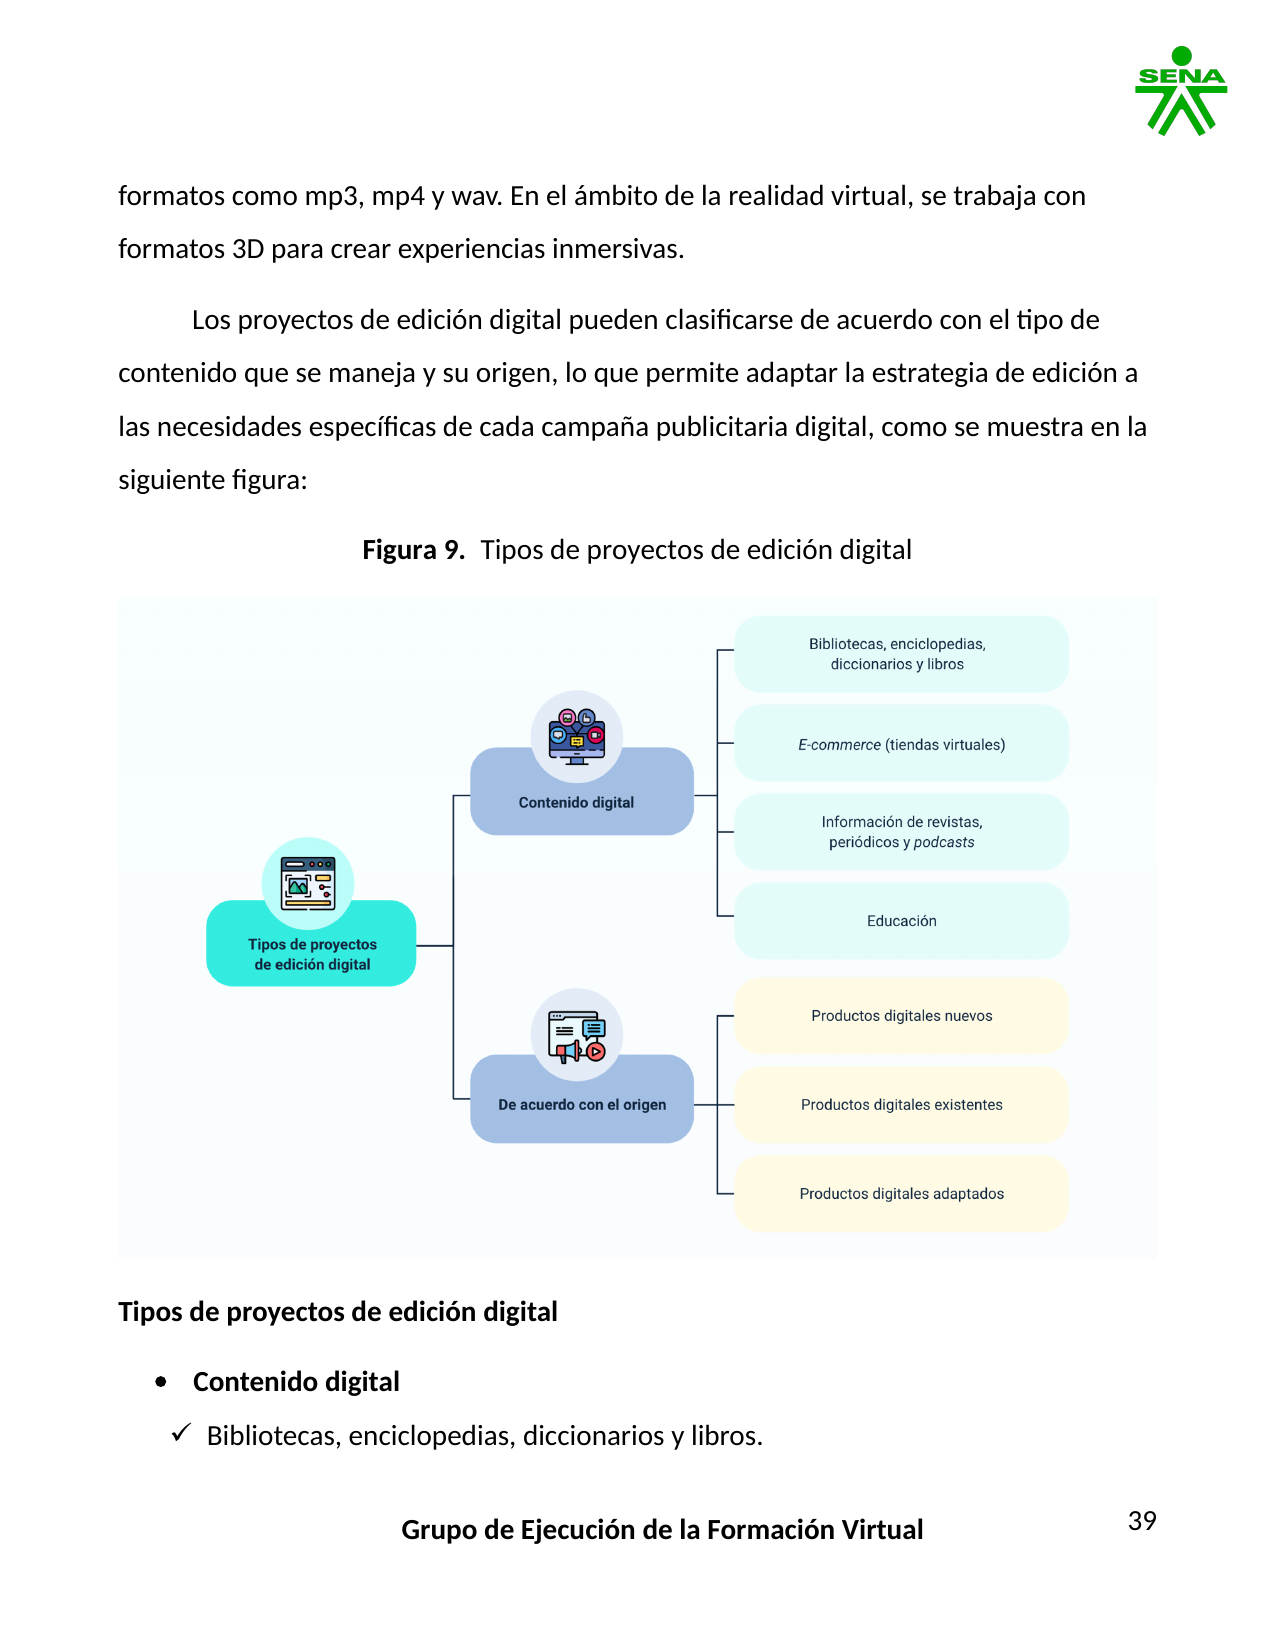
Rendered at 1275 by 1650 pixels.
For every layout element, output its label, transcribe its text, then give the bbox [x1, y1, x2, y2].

list Bibliotecas, enciclopedias, diccionarios y libros. [169, 1417, 1157, 1452]
picture [1135, 46, 1228, 136]
text Los proyectos de edición digital pueden clasificarse de acuerdo con el tipo de contenido que se maneja y su origen, lo que permite adaptar la estrategia de edición a las necesidades específicas de cada campaña publicitaria digital, como se muestra en la siguiente figura: [118, 301, 1157, 497]
picture [118, 597, 1157, 1259]
text Tipos de proyectos de edición digital [118, 531, 1157, 567]
text Tipos de proyectos de edición digital [118, 1293, 1157, 1329]
list Contenido digital [156, 1363, 1157, 1399]
